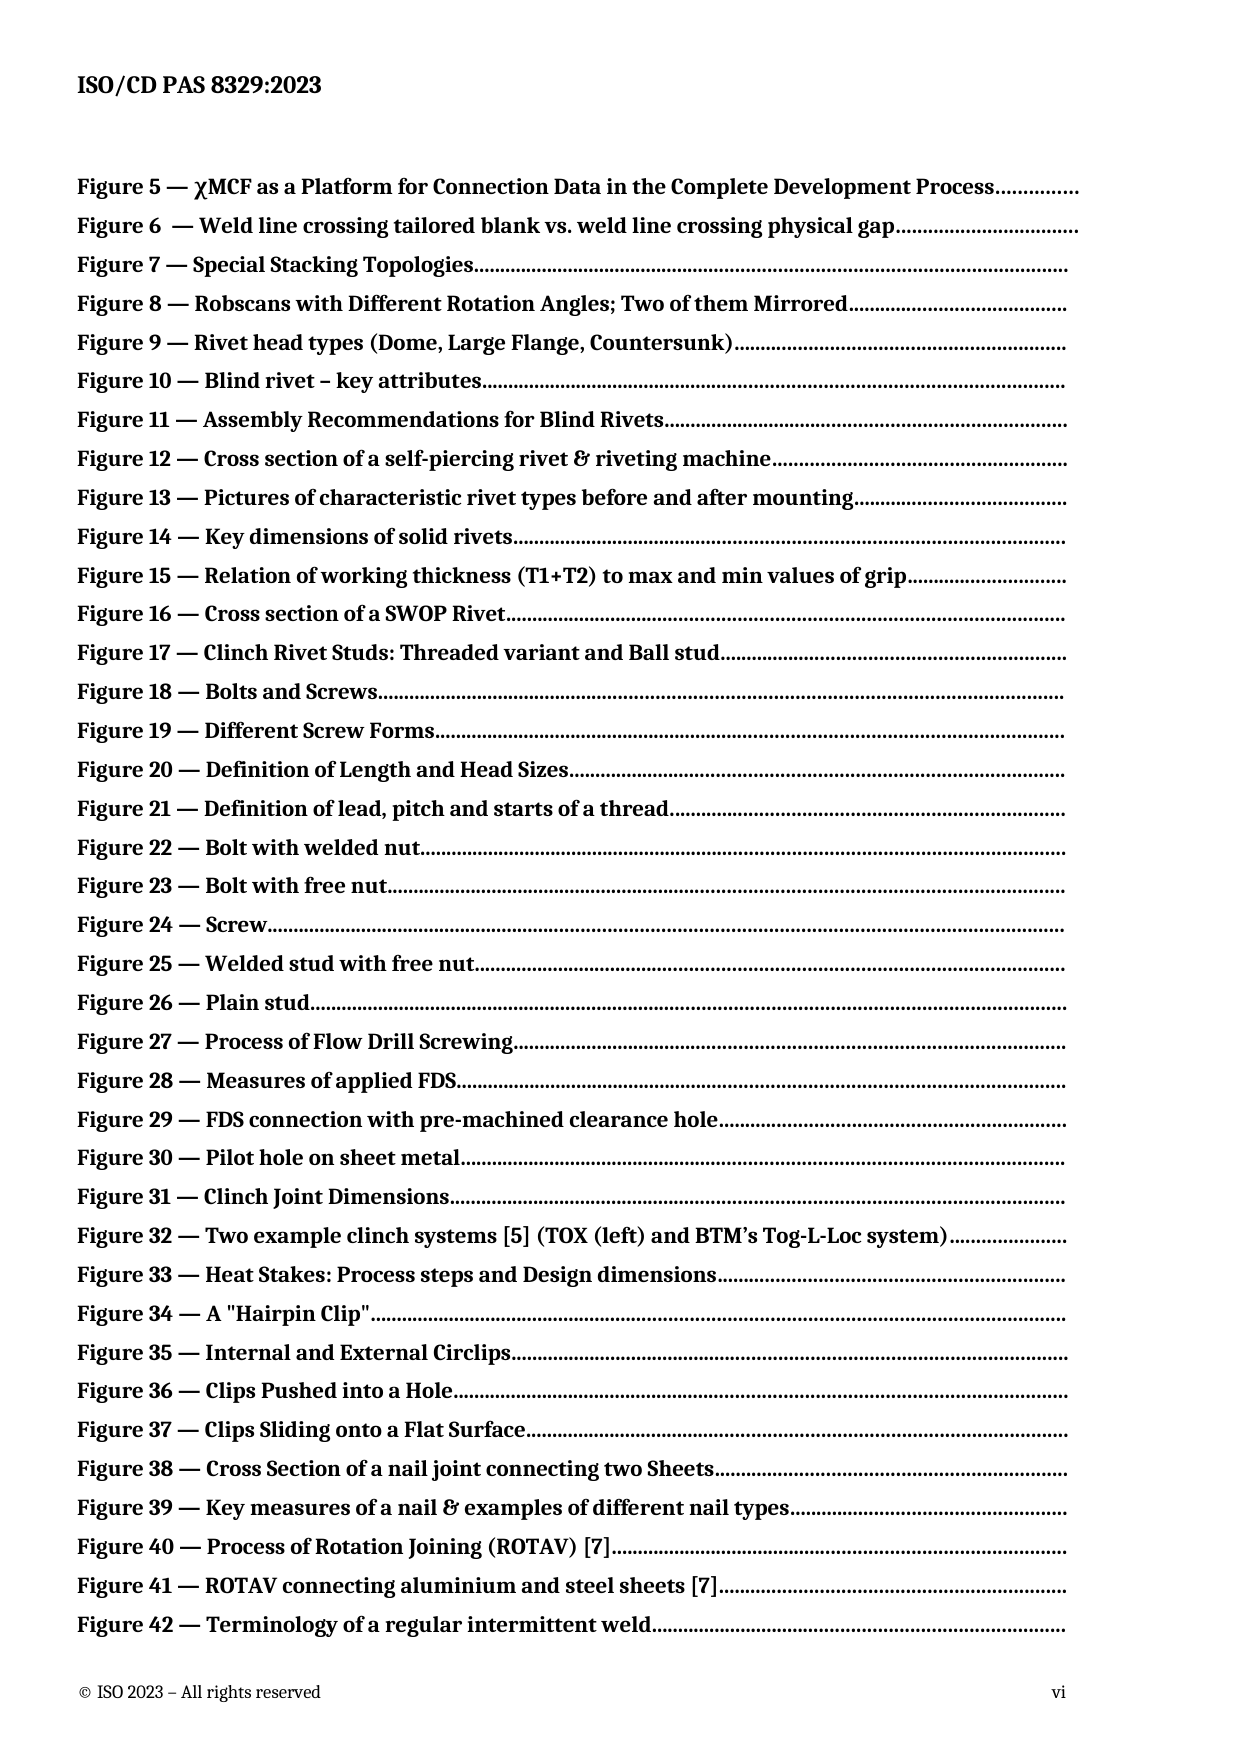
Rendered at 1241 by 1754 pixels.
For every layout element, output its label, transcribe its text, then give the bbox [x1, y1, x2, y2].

text Figure 8 — Robscans with Different Rotation Angles; Two of them Mirrored 34 [77, 290, 1040, 317]
text Figure 24 — Screw 60 [77, 912, 1040, 938]
text Figure 12 — Cross section of a self-piercing rivet & riveting machine 41 [77, 446, 1040, 472]
text Figure 27 — Process of Flow Drill Screwing 62 [77, 1029, 1040, 1055]
text Figure 10 — Blind rivet – key attributes 40 [77, 368, 1040, 394]
text Figure 14 — Key dimensions of solid rivets 43 [77, 523, 1040, 550]
text Figure 15 — Relation of working thickness (T1+T2) to max and min values of grip 44 [77, 562, 1040, 589]
text Figure 5 — χMCF as a Platform for Connection Data in the Complete Development Process 4 [77, 174, 1040, 200]
text Figure 7 — Special Stacking Topologies 17 [77, 252, 1040, 278]
text Figure 18 — Bolts and Screws 48 [77, 679, 1040, 705]
text Figure 11 — Assembly Recommendations for Blind Rivets 41 [77, 407, 1040, 433]
text Figure 40 — Process of Rotation Joining (ROTAV) [7] 76 [77, 1534, 1040, 1560]
text Figure 23 — Bolt with free nut 60 [77, 873, 1040, 899]
text Figure 26 — Plain stud 61 [77, 990, 1040, 1016]
text Figure 33 — Heat Stakes: Process steps and Design dimensions 68 [77, 1262, 1040, 1288]
text Figure 25 — Welded stud with free nut 60 [77, 951, 1040, 977]
text Figure 39 — Key measures of a nail & examples of different nail types 74 [77, 1495, 1040, 1521]
text Figure 9 — Rivet head types (Dome, Large Flange, Countersunk) 38 [77, 329, 1040, 356]
text Figure 37 — Clips Sliding onto a Flat Surface 71 [77, 1417, 1040, 1443]
text Figure 16 — Cross section of a SWOP Rivet 45 [77, 601, 1040, 628]
text Figure 13 — Pictures of characteristic rivet types before and after mounting 43 [77, 485, 1040, 511]
text Figure 6 — Weld line crossing tailored blank vs. weld line crossing physical gap 8 [77, 213, 1040, 239]
text Figure 28 — Measures of applied FDS 63 [77, 1067, 1040, 1094]
text Figure 19 — Different Screw Forms 48 [77, 718, 1040, 744]
text Figure 41 — ROTAV connecting aluminium and steel sheets [7] 76 [77, 1573, 1040, 1599]
text Figure 34 — A "Hairpin Clip" 70 [77, 1301, 1040, 1327]
text Figure 31 — Clinch Joint Dimensions 66 [77, 1184, 1040, 1210]
text Figure 21 — Definition of lead, pitch and starts of a thread. 49 [77, 796, 1040, 822]
text Figure 30 — Pilot hole on sheet metal 64 [77, 1145, 1040, 1172]
text Figure 38 — Cross Section of a nail joint connecting two Sheets 73 [77, 1456, 1040, 1482]
text Figure 35 — Internal and External Circlips 71 [77, 1339, 1040, 1366]
text Figure 17 — Clinch Rivet Studs: Threaded variant and Ball stud 47 [77, 640, 1040, 666]
text Figure 20 — Definition of Length and Head Sizes 49 [77, 757, 1040, 783]
text Figure 29 — FDS connection with pre-machined clearance hole 63 [77, 1106, 1040, 1133]
text Figure 22 — Bolt with welded nut 59 [77, 834, 1040, 861]
text Figure 42 — Terminology of a regular intermittent weld 80 [77, 1611, 1040, 1638]
text Figure 36 — Clips Pushed into a Hole 71 [77, 1378, 1040, 1405]
text Figure 32 — Two example clinch systems [5] (TOX (left) and BTM’s Tog-L-Loc system) 66 [77, 1223, 1040, 1249]
